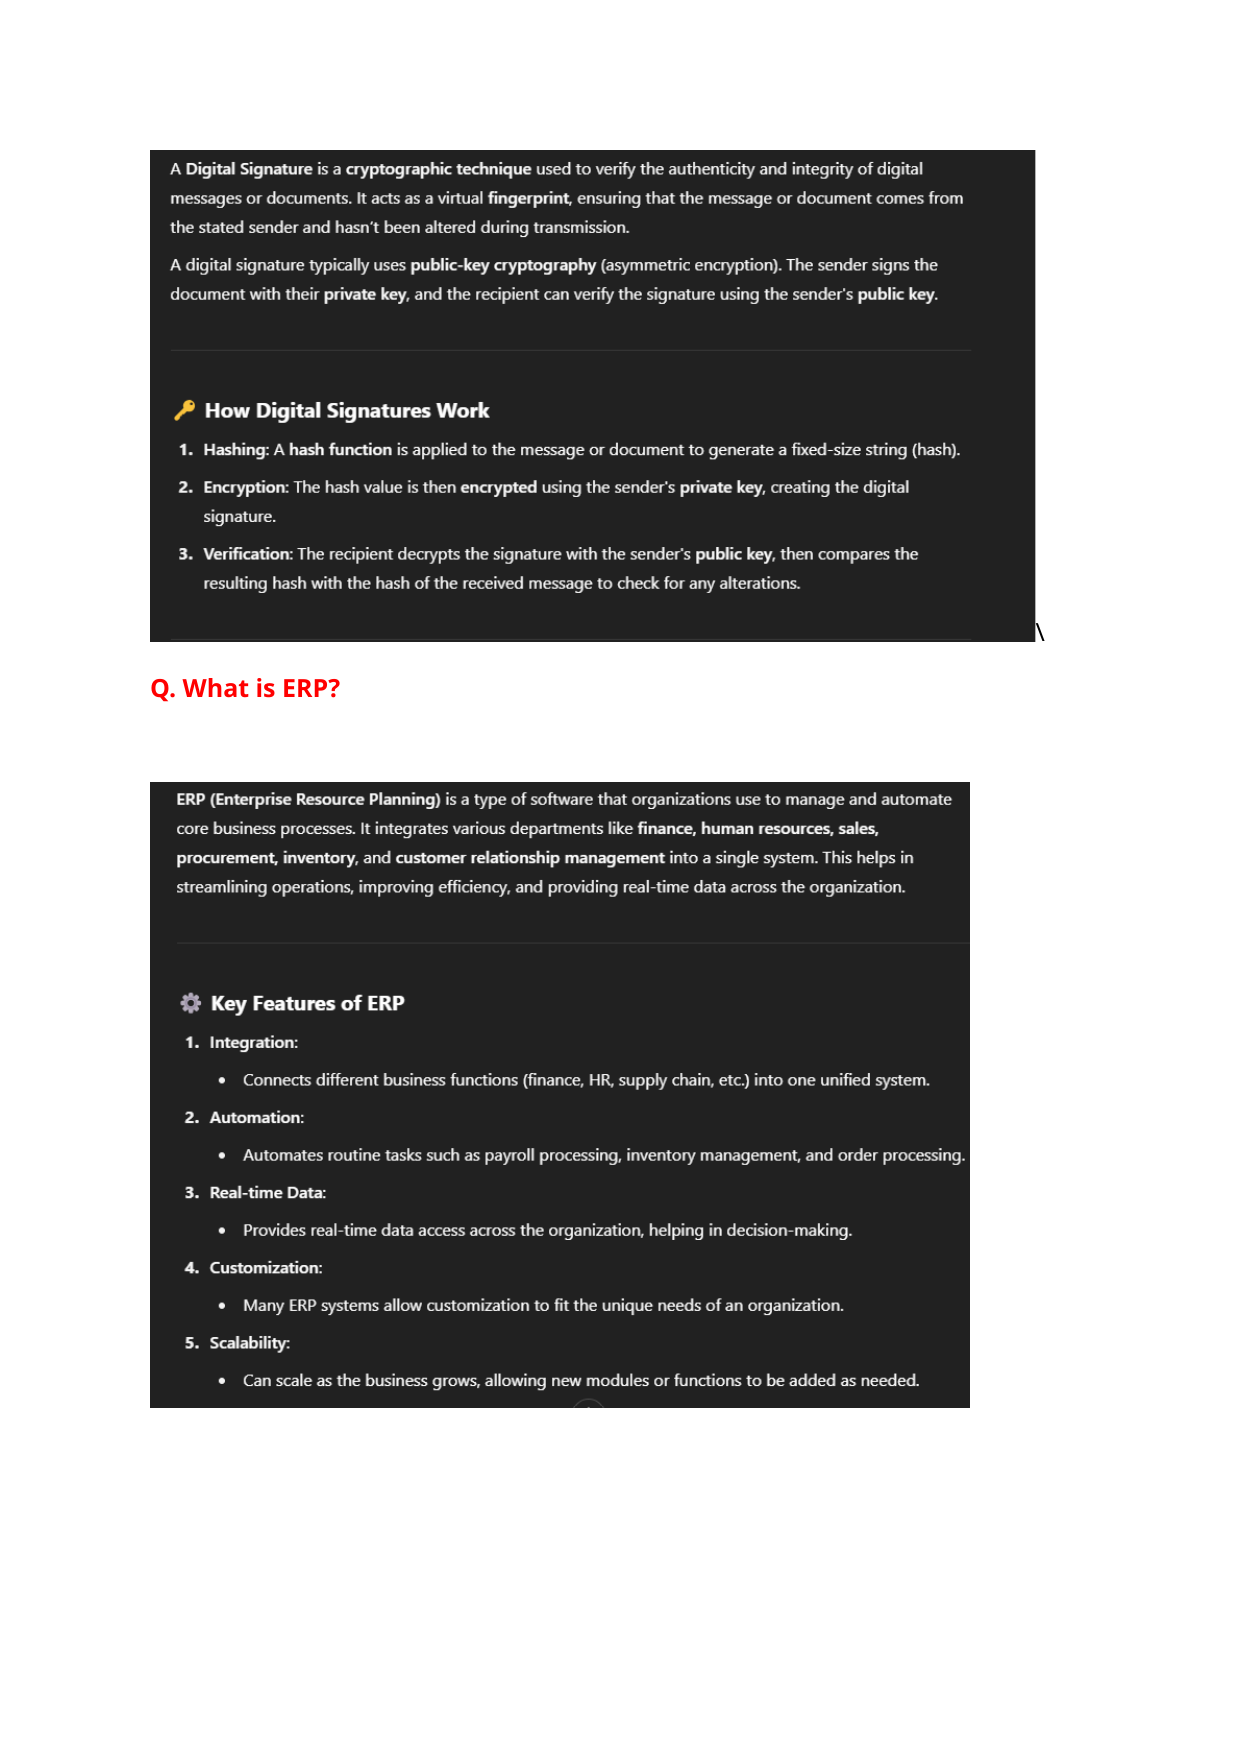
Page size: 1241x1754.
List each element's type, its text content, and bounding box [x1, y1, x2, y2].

picture [150, 150, 1036, 642]
picture [150, 782, 970, 1408]
text Q. What is ERP? [150, 671, 1090, 705]
